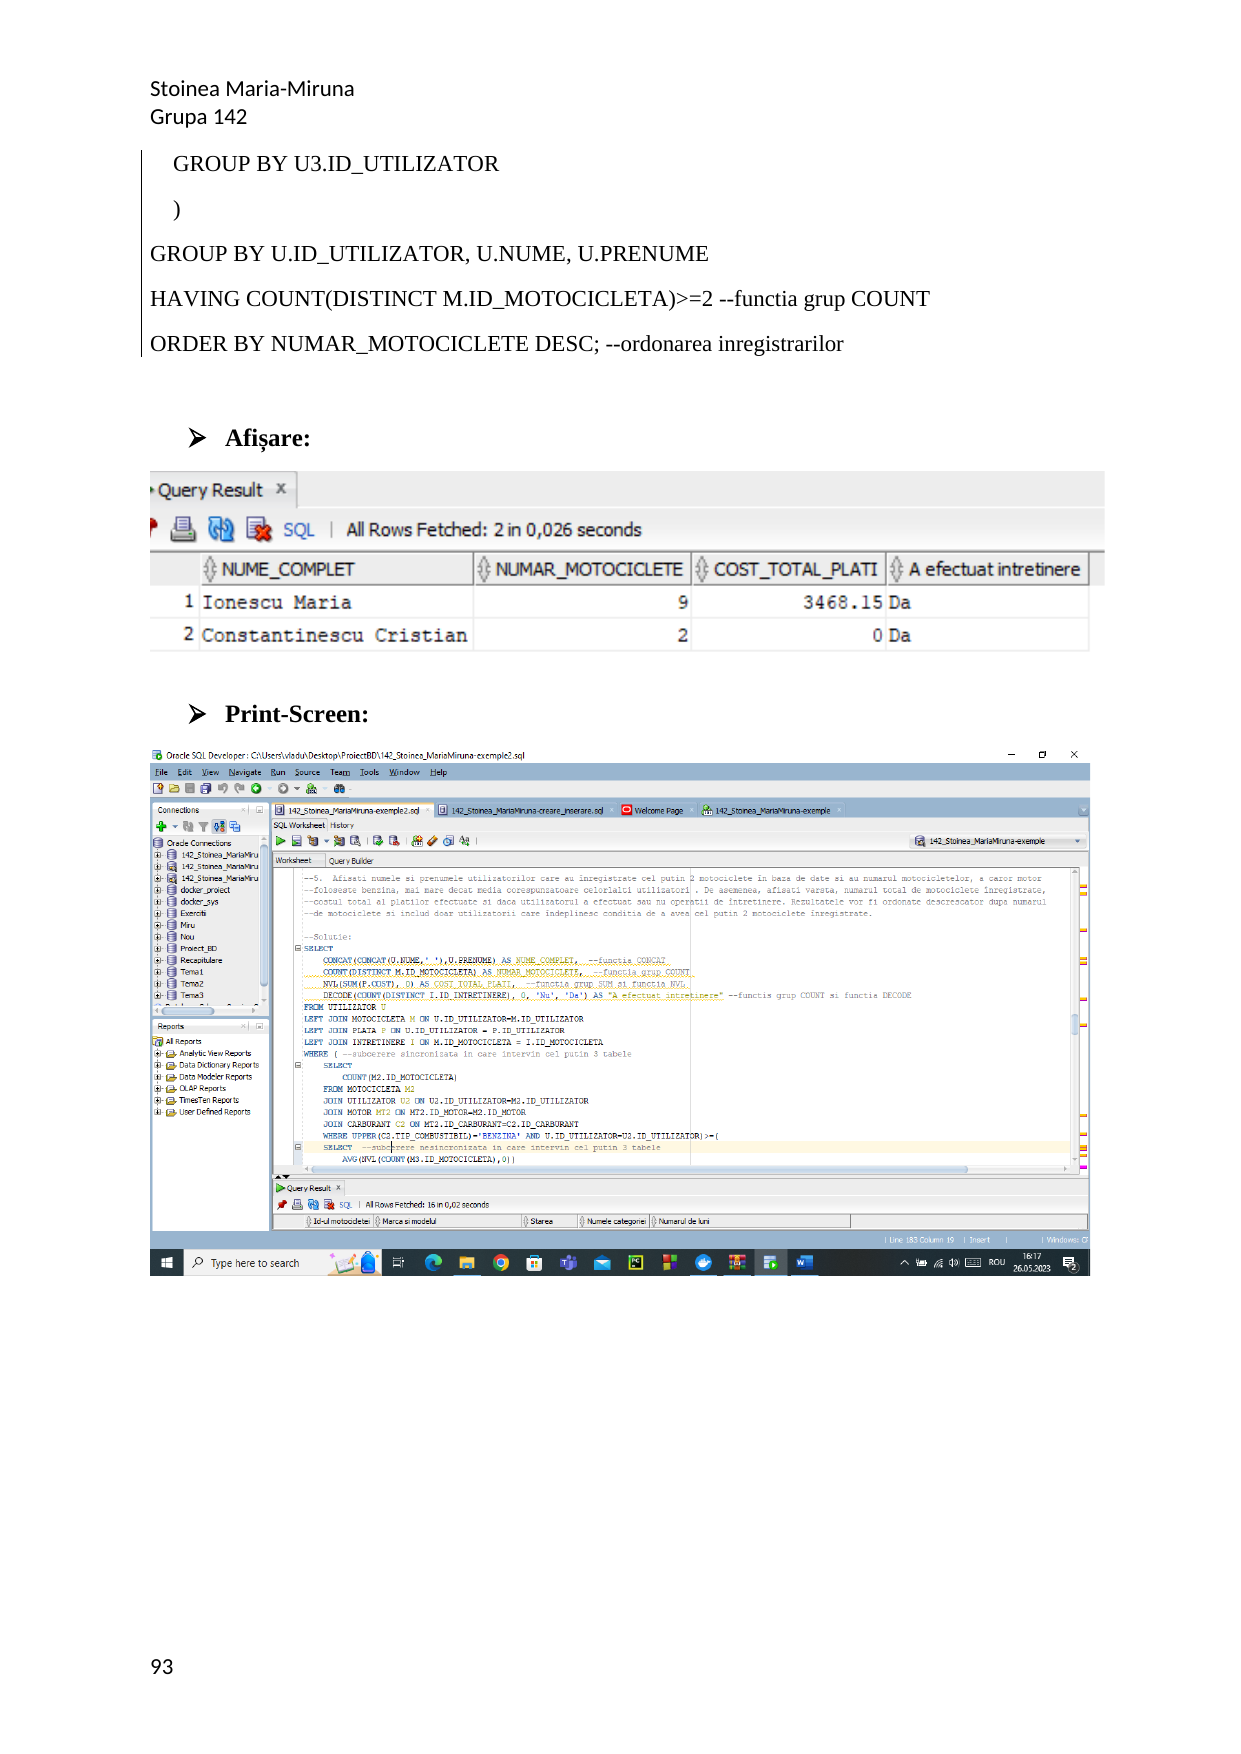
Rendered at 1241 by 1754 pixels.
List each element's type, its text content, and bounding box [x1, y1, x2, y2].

text GROUP BY U.ID_UTILIZATOR, U.NUME, U.PRENUME [142, 240, 1090, 267]
text HAVING COUNT(DISTINCT M.ID_MOTOCICLETA)>=2 --functia grup COUNT [142, 285, 1090, 312]
list Afișare: [187, 423, 1090, 452]
picture [150, 747, 1091, 1276]
list Print-Screen: [187, 699, 1090, 728]
text ORDER BY NUMAR_MOTOCICLETE DESC; --ordonarea inregistrarilor [142, 330, 1090, 357]
picture [150, 471, 1105, 681]
text GROUP BY U3.ID_UTILIZATOR [150, 150, 1090, 176]
text ) [142, 195, 1090, 221]
